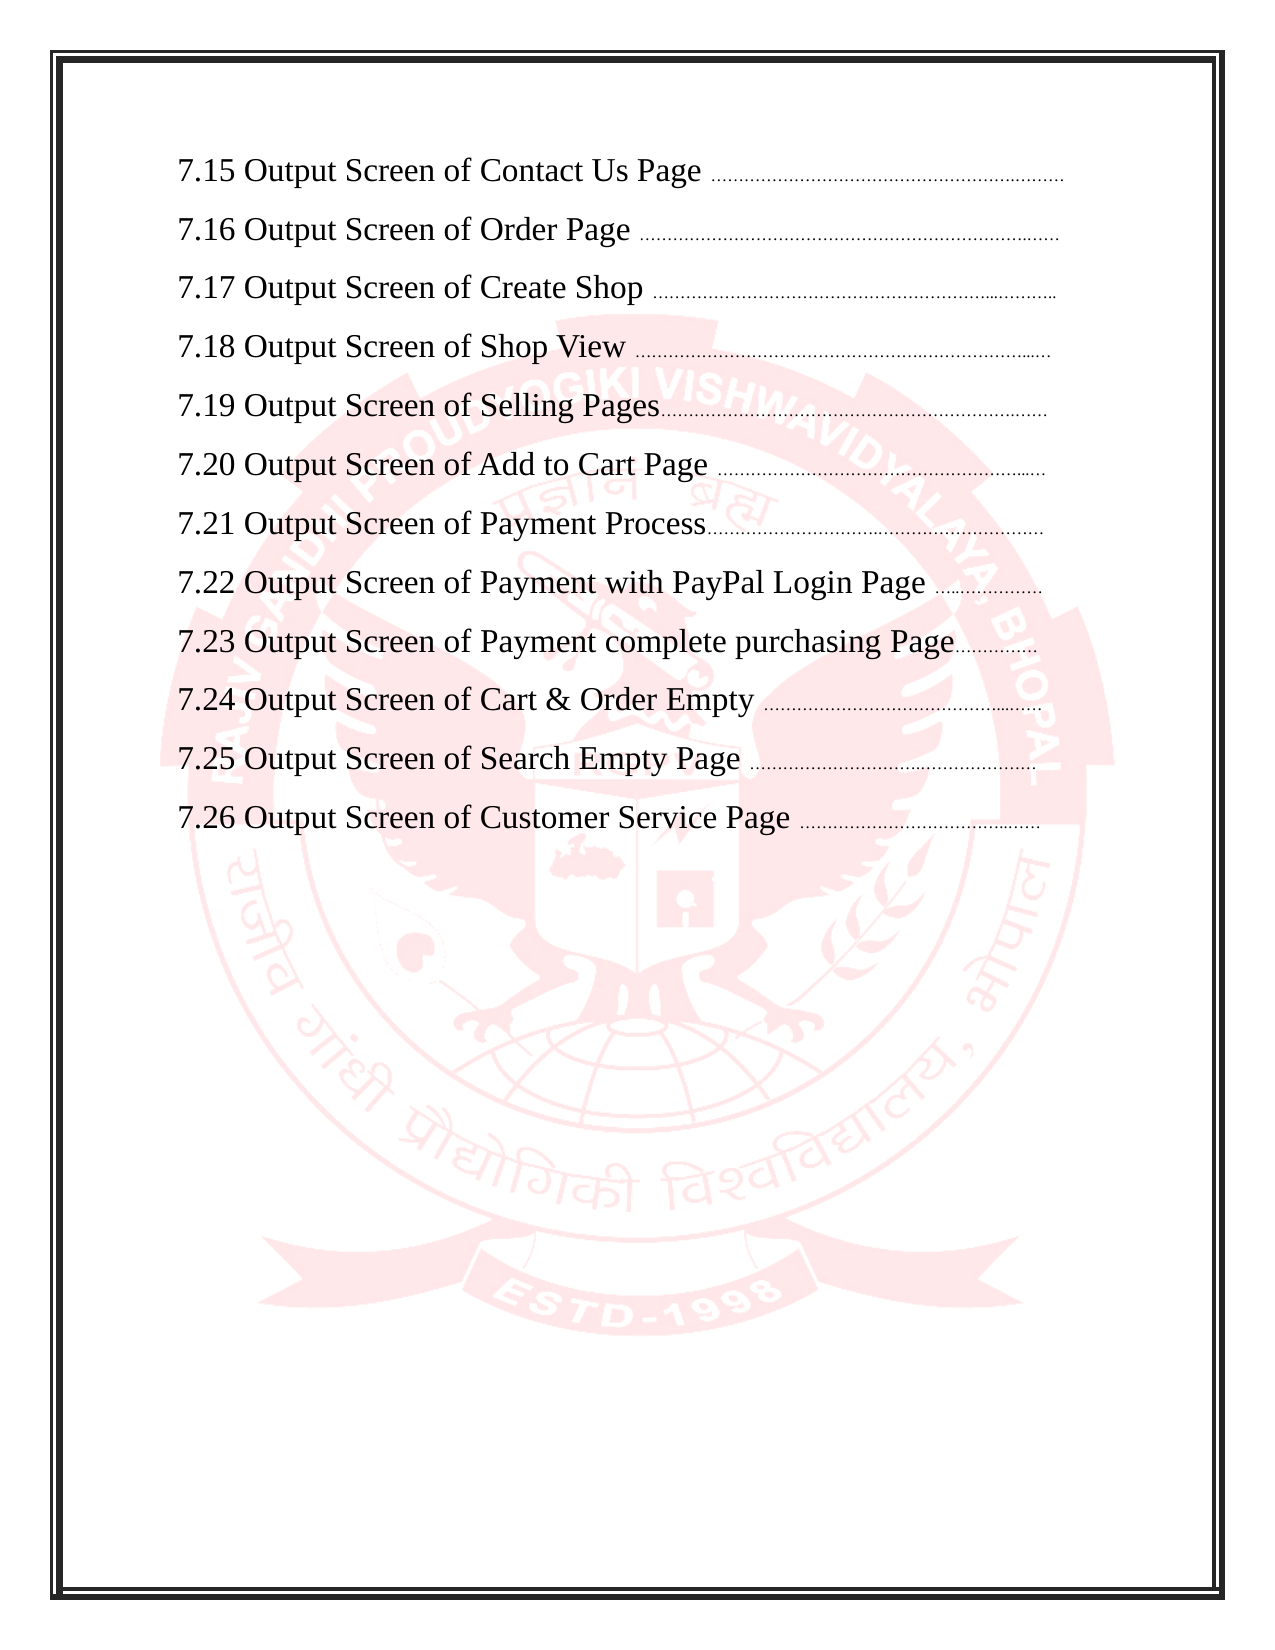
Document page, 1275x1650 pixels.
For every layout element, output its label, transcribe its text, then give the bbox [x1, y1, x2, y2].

list Output Screen of Search Empty Page ………………………….………………… [177, 738, 1125, 777]
list Output Screen of Contact Us Page ……………………………………………….……… [177, 150, 1125, 188]
list Output Screen of Customer Service Page ………………………………..…… [177, 797, 1125, 836]
list Output Screen of Add to Cart Page ………………………………………………...… [177, 444, 1125, 483]
list Output Screen of Payment complete purchasing Page…………… [177, 621, 1125, 659]
list Output Screen of Payment with PayPal Login Page …..…………… [177, 562, 1125, 600]
list Output Screen of Selling Pages……………………………………………………….…… [177, 385, 1125, 424]
list Output Screen of Cart & Order Empty ……………………………………...…… [177, 680, 1125, 718]
list Output Screen of Shop View …………………………………………….………………...… [177, 327, 1125, 365]
list Output Screen of Order Page …………………………………………………………….…… [177, 209, 1125, 247]
list Output Screen of Create Shop ……………………………………………………...……….. [177, 268, 1125, 306]
list Output Screen of Payment Process………………………….………………………… [177, 503, 1125, 541]
